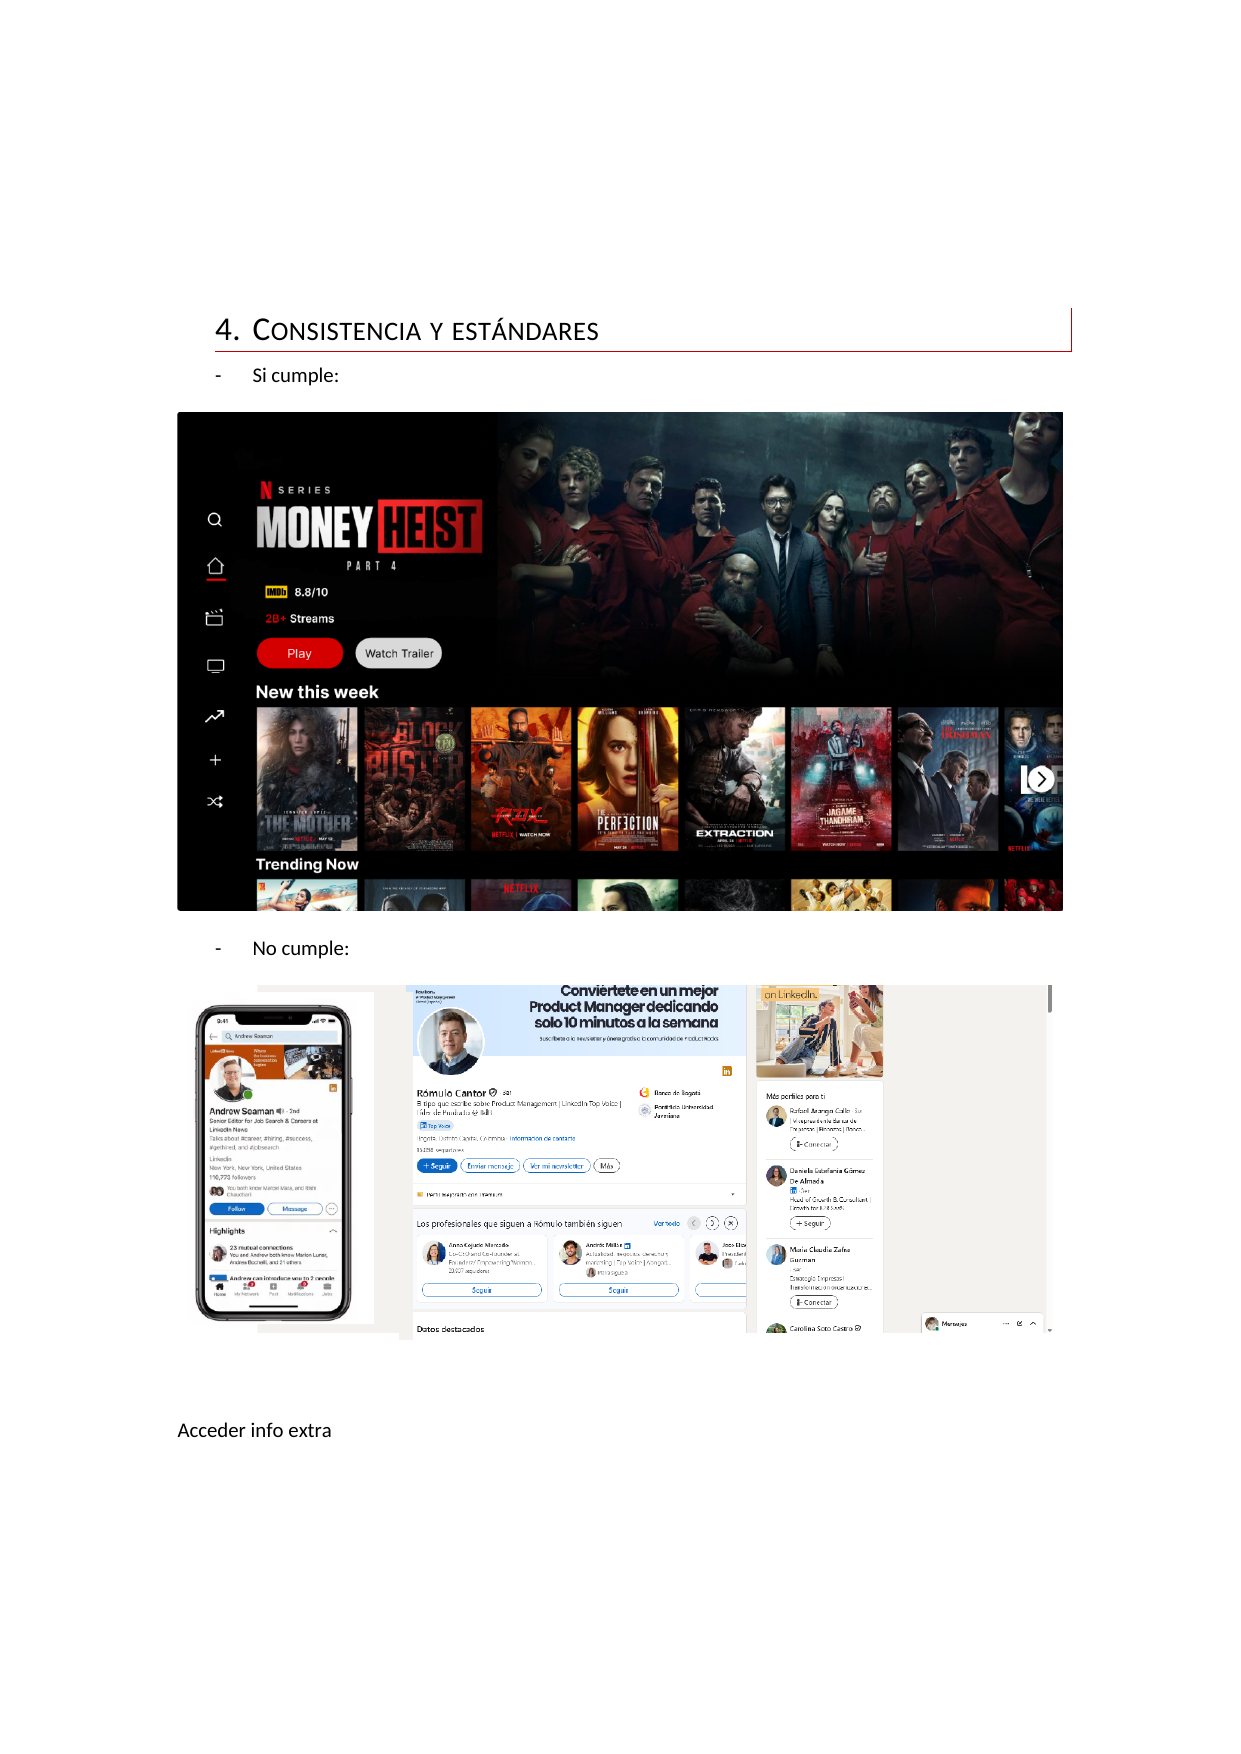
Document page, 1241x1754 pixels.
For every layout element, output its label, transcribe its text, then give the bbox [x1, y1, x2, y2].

list Si cumple: [215, 362, 1063, 387]
list No cumple: [215, 935, 1063, 960]
picture [177, 985, 1062, 1393]
text Acceder info extra [177, 1417, 1063, 1443]
picture [177, 412, 1063, 911]
subtitle Consistencia y estándares [215, 308, 1071, 351]
